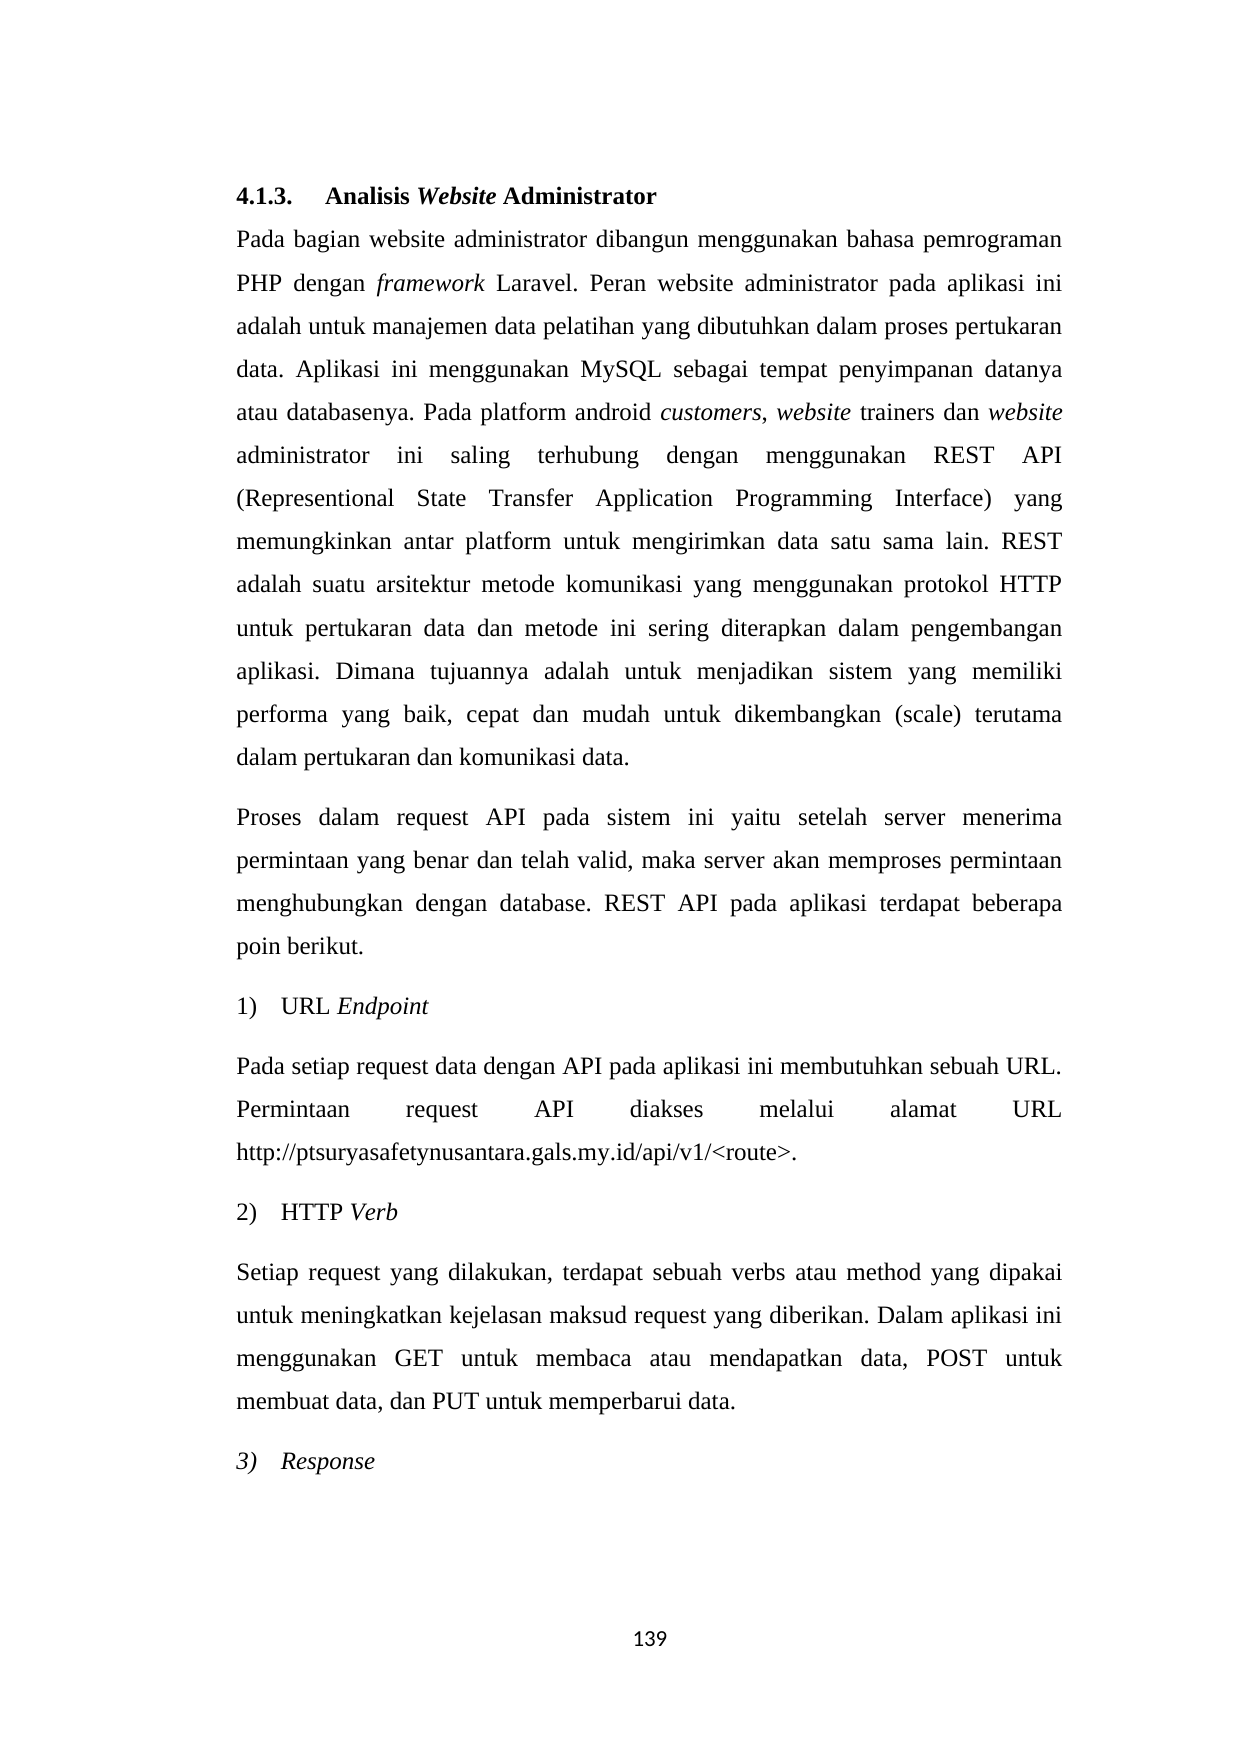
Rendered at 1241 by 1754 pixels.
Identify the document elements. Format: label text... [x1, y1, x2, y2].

list HTTP Verb [236, 1197, 1063, 1226]
text Proses dalam request API pada sistem ini yaitu setelah server menerima permintaan yang benar dan telah valid, maka server akan memproses permintaan menghubungkan dengan database. REST API pada aplikasi terdapat beberapa poin berikut. [236, 802, 1063, 960]
text Setiap request yang dilakukan, terdapat sebuah verbs atau method yang dipakai untuk meningkatkan kejelasan maksud request yang diberikan. Dalam aplikasi ini menggunakan GET untuk membaca atau mendapatkan data, POST untuk membuat data, dan PUT untuk memperbarui data. [236, 1257, 1063, 1415]
list URL Endpoint [236, 991, 1063, 1020]
list Response [236, 1446, 1063, 1474]
subtitle Analisis Website Administrator [236, 181, 1063, 210]
text Pada bagian website administrator dibangun menggunakan bahasa pemrograman PHP dengan framework Laravel. Peran website administrator pada aplikasi ini adalah untuk manajemen data pelatihan yang dibutuhkan dalam proses pertukaran data. Aplikasi ini menggunakan MySQL sebagai tempat penyimpanan datanya atau databasenya. Pada platform android customers, website trainers dan website administrator ini saling terhubung dengan menggunakan REST API (Representional State Transfer Application Programming Interface) yang memungkinkan antar platform untuk mengirimkan data satu sama lain. REST adalah suatu arsitektur metode komunikasi yang menggunakan protokol HTTP untuk pertukaran data dan metode ini sering diterapkan dalam pengembangan aplikasi. Dimana tujuannya adalah untuk menjadikan sistem yang memiliki performa yang baik, cepat dan mudah untuk dikembangkan (scale) terutama dalam pertukaran dan komunikasi data. [236, 224, 1063, 771]
text Pada setiap request data dengan API pada aplikasi ini membutuhkan sebuah URL. Permintaan request API diakses melalui alamat URL http://ptsuryasafetynusantara.gals.my.id/api/v1/<route>. [236, 1051, 1063, 1166]
